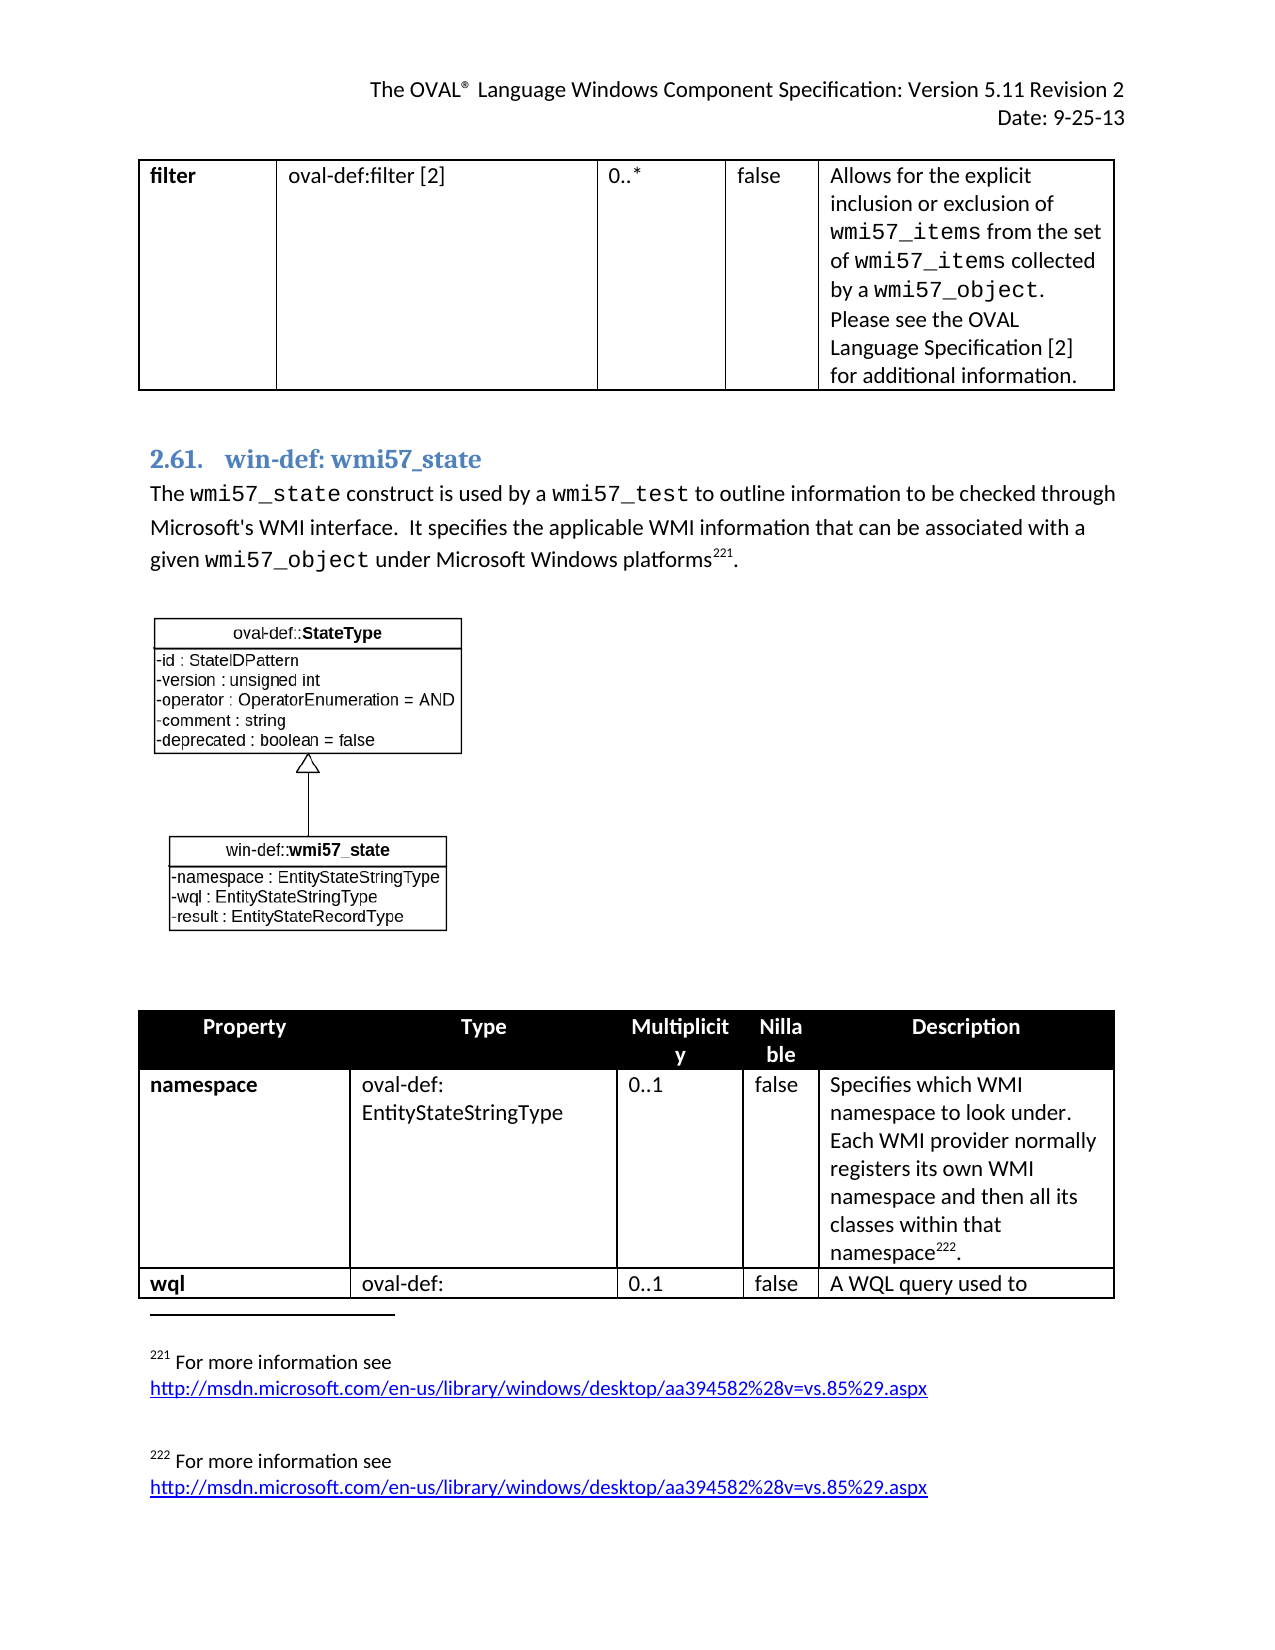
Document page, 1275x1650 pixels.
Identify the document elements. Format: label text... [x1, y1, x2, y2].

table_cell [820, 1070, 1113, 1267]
text The wmi57_state construct is used by a wmi57_test to outline information to be checked through Microsoft's WMI interface. It specifies the applicable WMI information that can be associated with a given wmi57_object under Microsoft Windows platforms. [150, 479, 1125, 574]
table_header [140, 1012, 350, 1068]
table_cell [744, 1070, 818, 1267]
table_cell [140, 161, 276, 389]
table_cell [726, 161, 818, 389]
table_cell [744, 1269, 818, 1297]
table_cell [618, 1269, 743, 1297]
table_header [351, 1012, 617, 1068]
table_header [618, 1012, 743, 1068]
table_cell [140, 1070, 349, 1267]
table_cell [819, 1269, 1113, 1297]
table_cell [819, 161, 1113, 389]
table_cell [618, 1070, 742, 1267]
subtitle win-def: wmi57_state [150, 444, 1125, 475]
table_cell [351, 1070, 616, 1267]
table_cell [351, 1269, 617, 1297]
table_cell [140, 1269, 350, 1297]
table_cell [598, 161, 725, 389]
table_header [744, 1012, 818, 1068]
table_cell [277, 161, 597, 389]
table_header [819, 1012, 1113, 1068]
